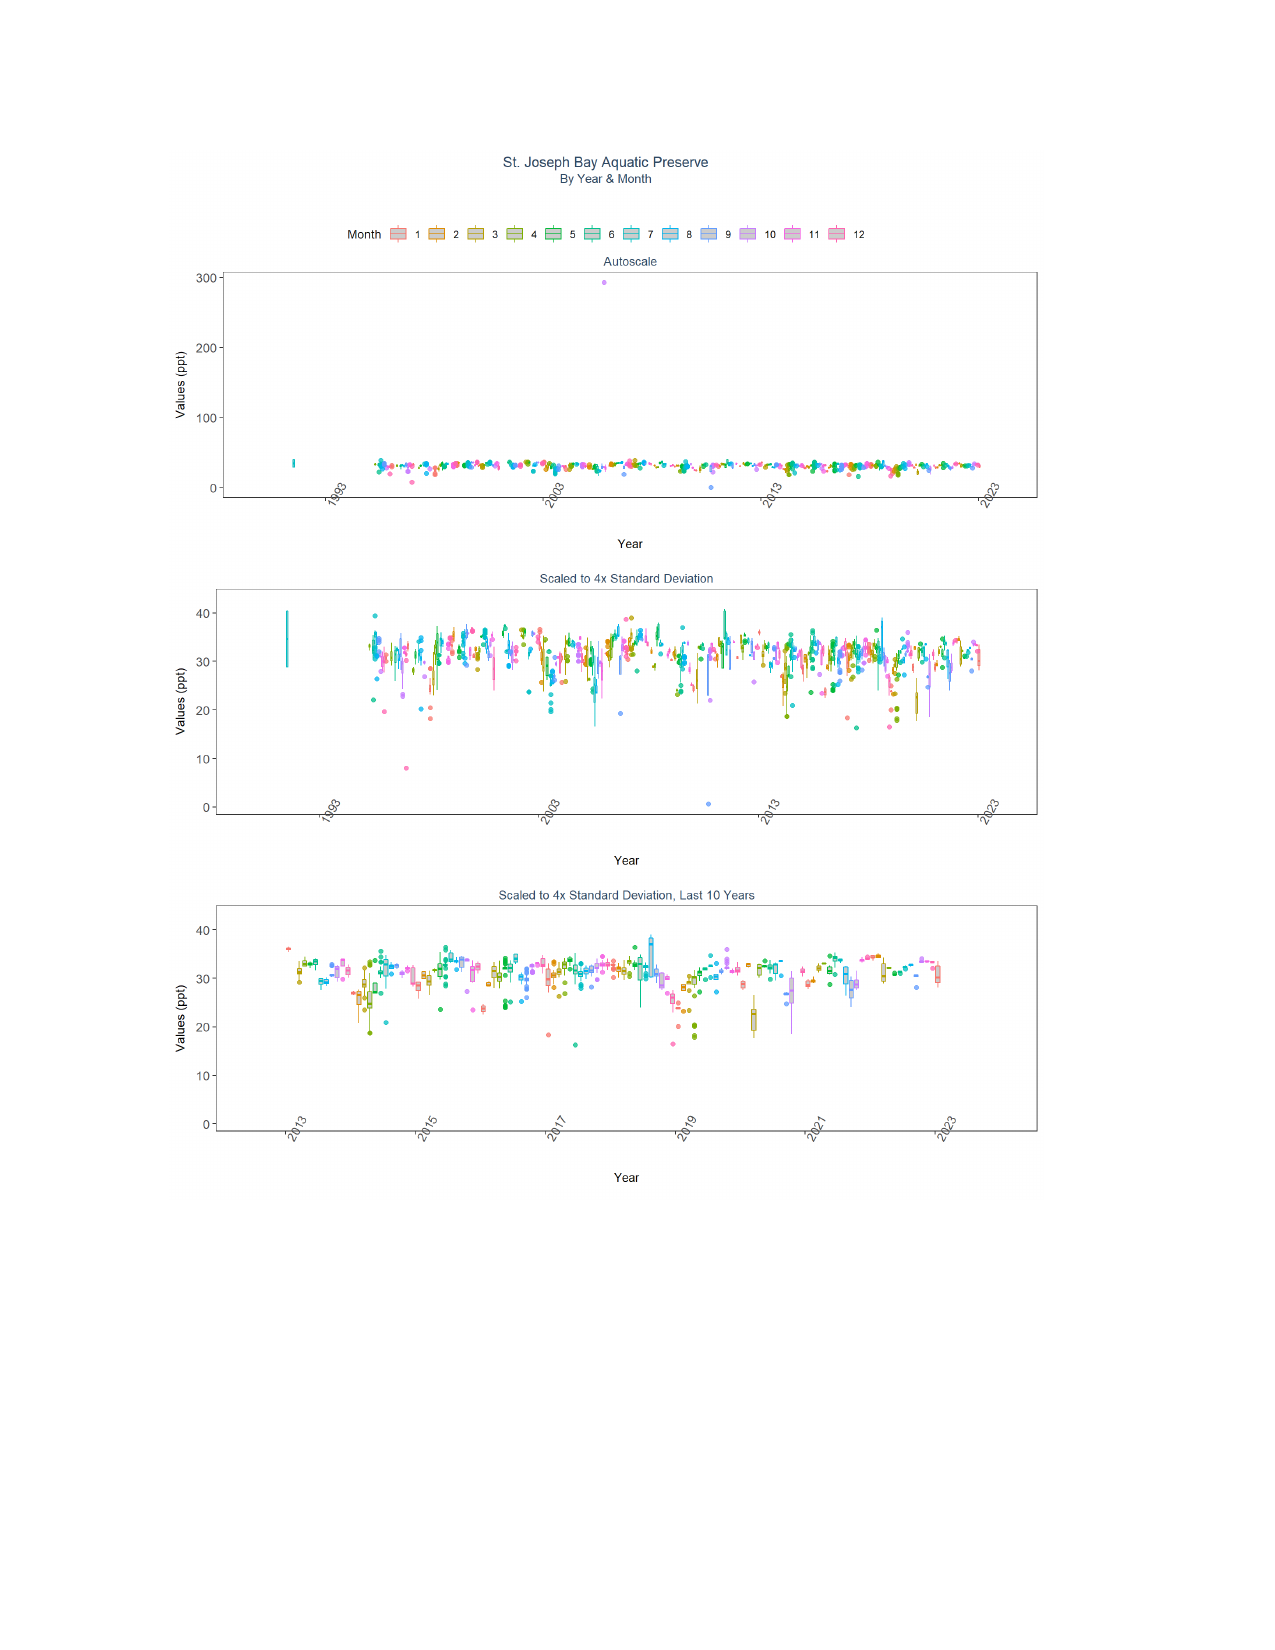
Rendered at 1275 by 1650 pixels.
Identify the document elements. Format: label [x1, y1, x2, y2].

picture [168, 150, 1044, 1200]
